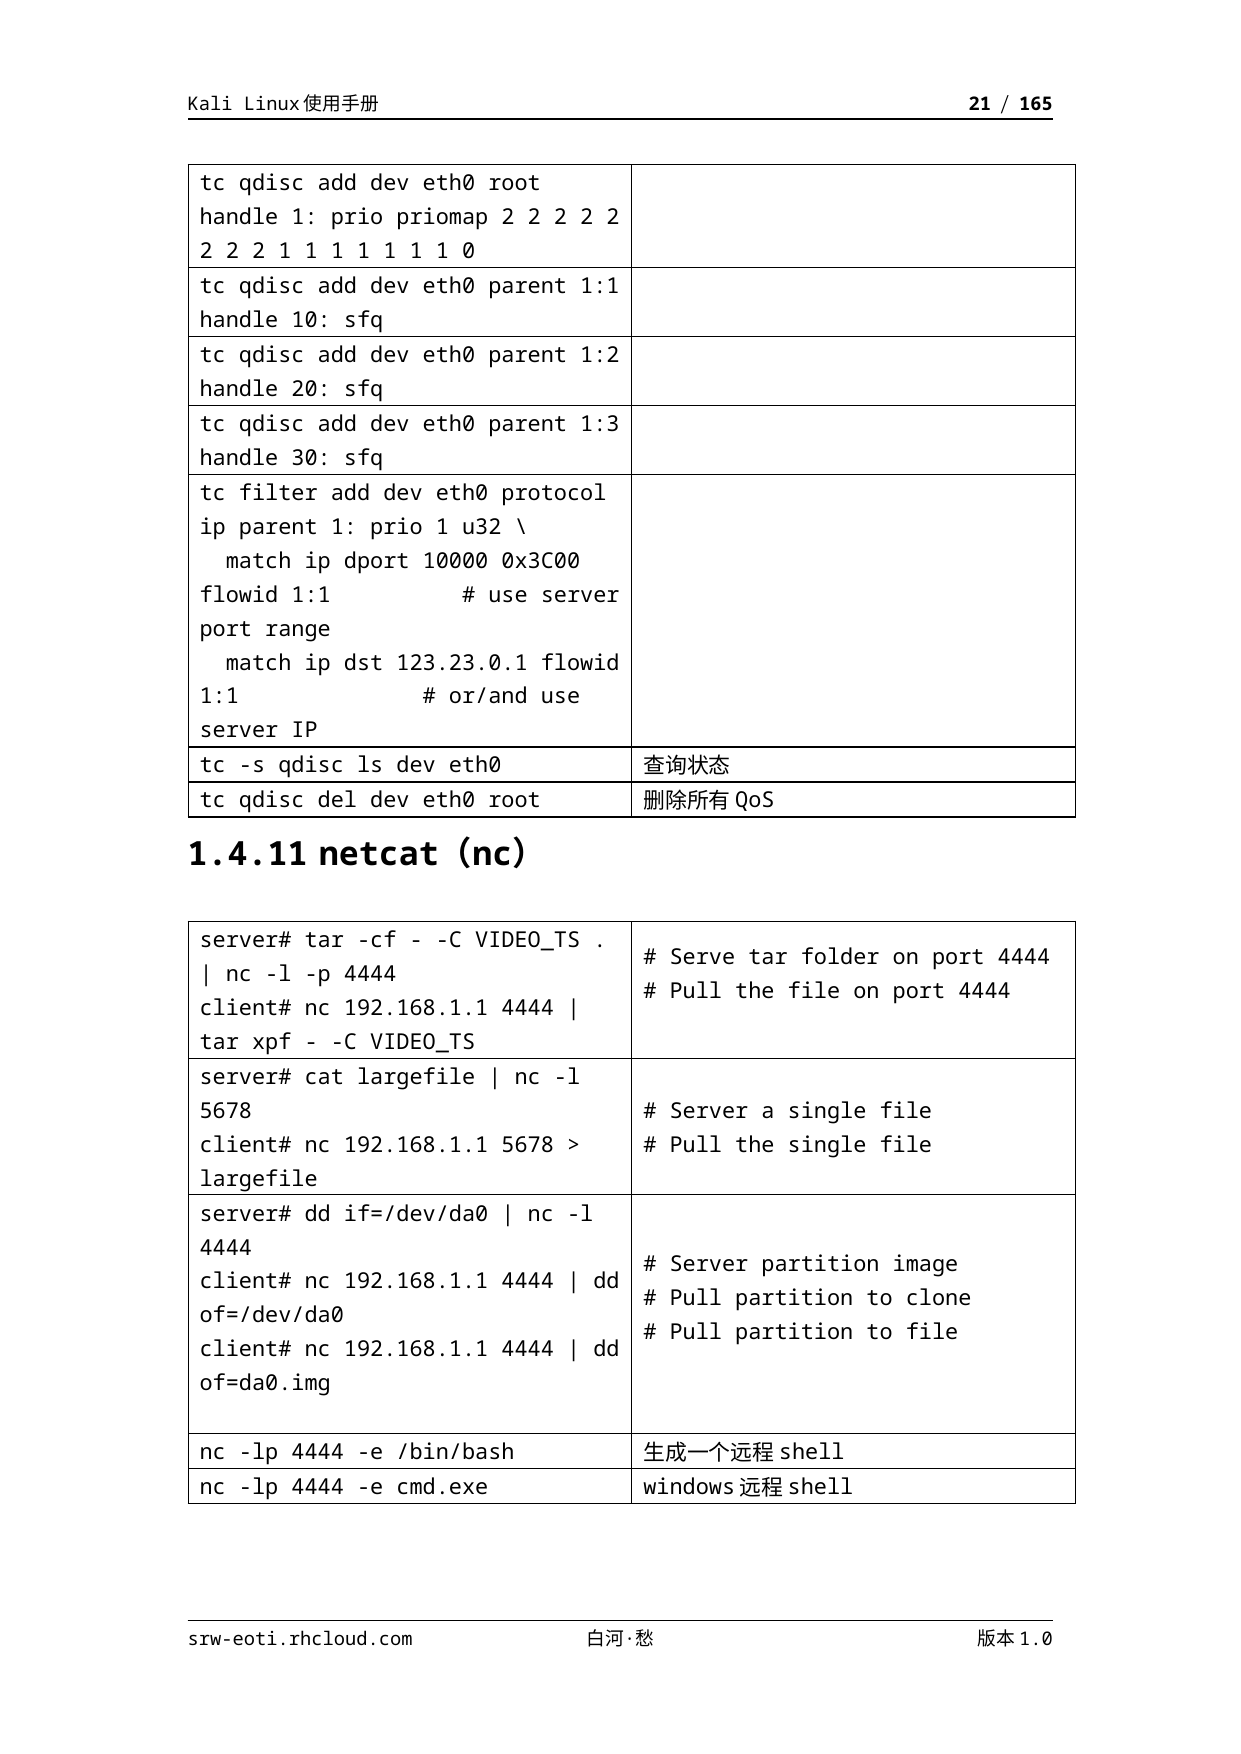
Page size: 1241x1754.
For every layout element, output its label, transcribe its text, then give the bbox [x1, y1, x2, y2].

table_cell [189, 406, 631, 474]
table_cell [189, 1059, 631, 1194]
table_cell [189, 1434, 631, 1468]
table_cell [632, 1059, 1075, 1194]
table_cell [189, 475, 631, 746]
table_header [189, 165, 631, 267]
subtitle netcat（nc） [187, 817, 1053, 885]
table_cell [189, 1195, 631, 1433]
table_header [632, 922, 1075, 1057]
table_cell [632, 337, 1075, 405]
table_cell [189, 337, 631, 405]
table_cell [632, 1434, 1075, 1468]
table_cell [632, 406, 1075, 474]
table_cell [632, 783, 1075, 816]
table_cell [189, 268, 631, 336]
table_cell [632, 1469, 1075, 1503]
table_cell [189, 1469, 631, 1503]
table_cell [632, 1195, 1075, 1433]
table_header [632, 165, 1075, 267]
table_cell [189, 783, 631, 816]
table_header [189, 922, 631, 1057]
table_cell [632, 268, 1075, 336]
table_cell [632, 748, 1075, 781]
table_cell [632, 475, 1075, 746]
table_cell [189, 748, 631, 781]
